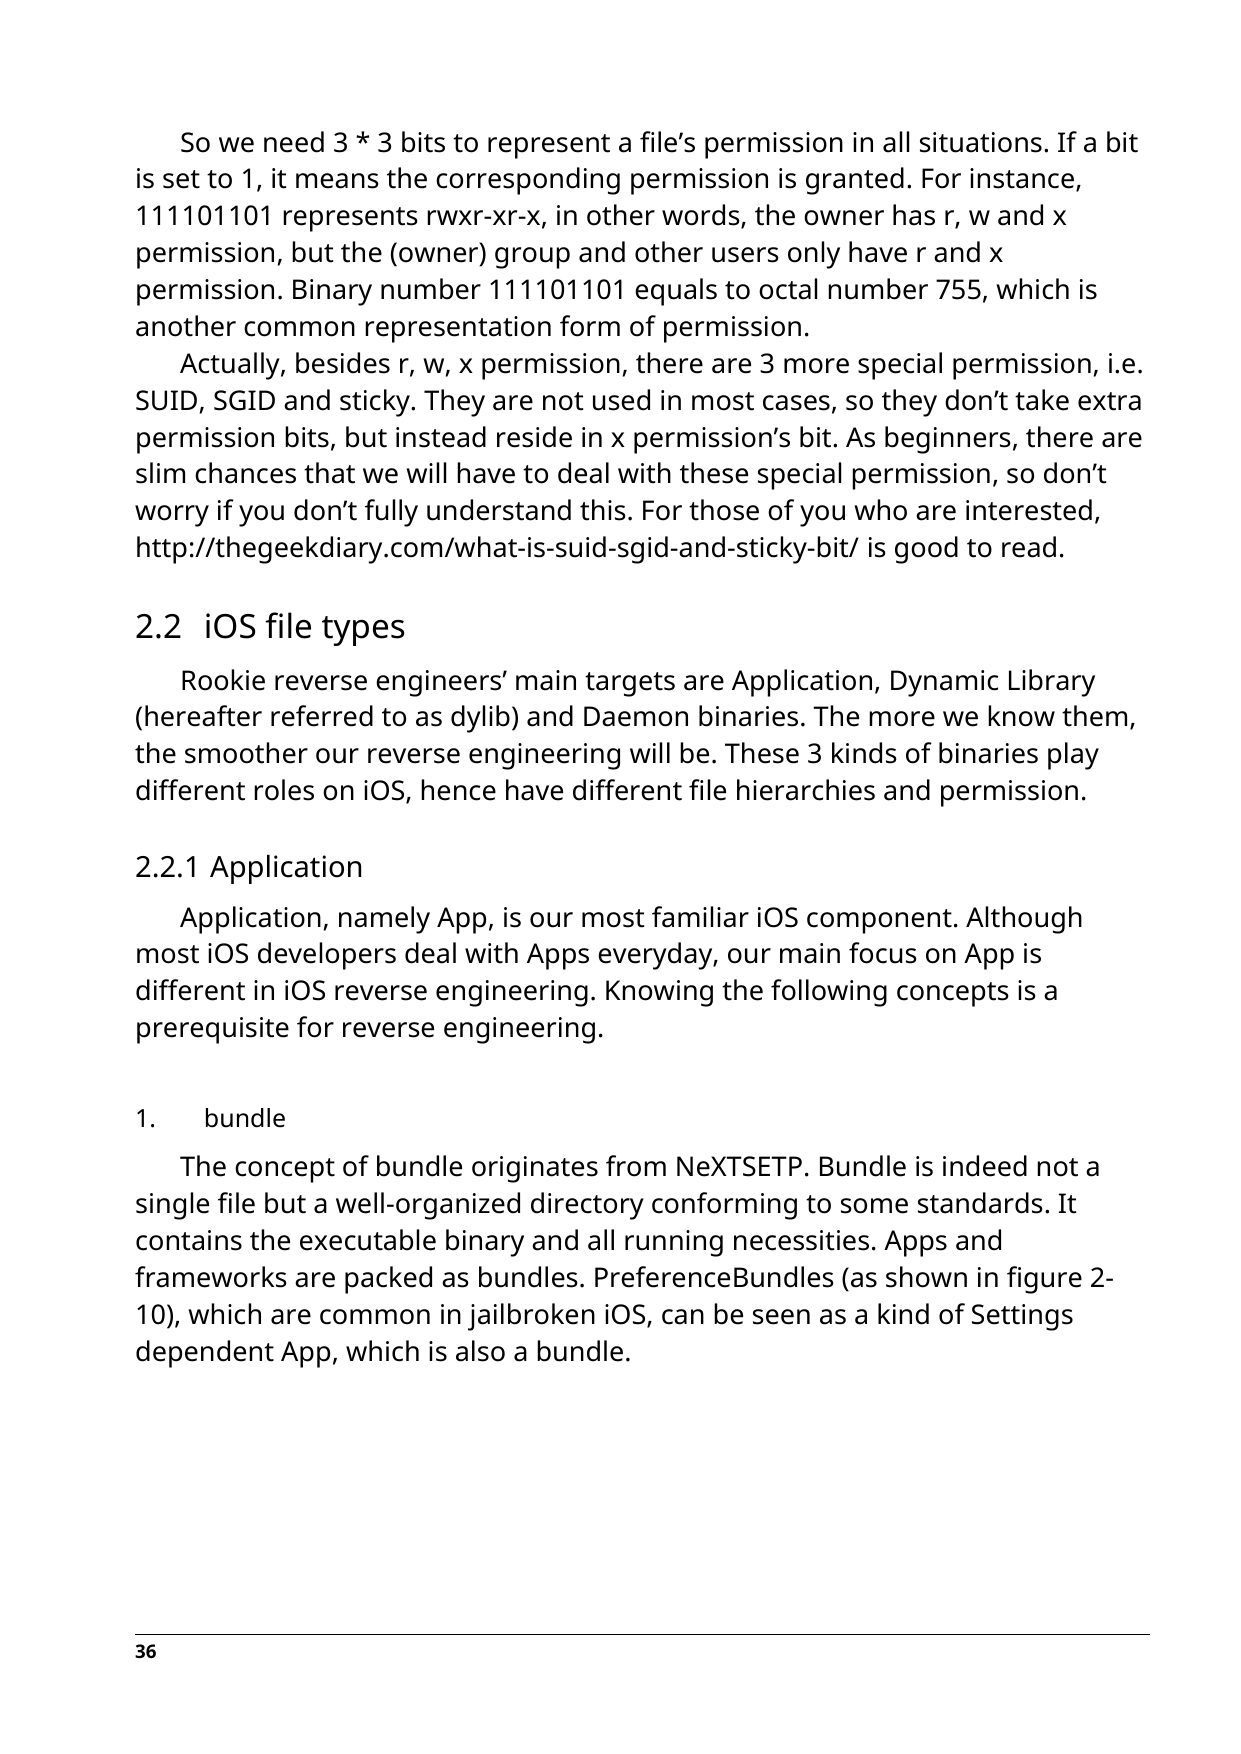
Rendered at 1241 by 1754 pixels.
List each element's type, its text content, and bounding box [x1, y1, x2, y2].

text So we need 3 * 3 bits to represent a file’s permission in all situations. If a bit is set to 1, it means the corresponding permission is granted. For instance, 111101101 represents rwxr-xr-x, in other words, the owner has r, w and x permission, but the (owner) group and other users only have r and x permission. Binary number 111101101 equals to octal number 755, which is another common representation form of permission. [135, 123, 1150, 344]
text Application, namely App, is our most familiar iOS component. Although most iOS developers deal with Apps everyday, our main focus on App is different in iOS reverse engineering. Knowing the following concepts is a prerequisite for reverse engineering. [135, 898, 1150, 1046]
subtitle bundle [135, 1096, 1150, 1135]
subtitle iOS file types [135, 603, 1150, 648]
subtitle Application [135, 846, 1150, 886]
text The concept of bundle originates from NeXTSETP. Bundle is indeed not a single file but a well-organized directory conforming to some standards. It contains the executable binary and all running necessities. Apps and frameworks are packed as bundles. PreferenceBundles (as shown in figure 2-10), which are common in jailbroken iOS, can be seen as a kind of Settings dependent App, which is also a bundle. [135, 1148, 1150, 1369]
text Actually, besides r, w, x permission, there are 3 more special permission, i.e. SUID, SGID and sticky. They are not used in most cases, so they don’t take extra permission bits, but instead reside in x permission’s bit. As beginners, there are slim chances that we will have to deal with these special permission, so don’t worry if you don’t fully understand this. For those of you who are interested, http://thegeekdiary.com/what-is-suid-sgid-and-sticky-bit/ is good to read. [135, 344, 1150, 566]
text Rookie reverse engineers’ main targets are Application, Dynamic Library (hereafter referred to as dylib) and Daemon binaries. The more we know them, the smoother our reverse engineering will be. These 3 kinds of binaries play different roles on iOS, hence have different file hierarchies and permission. [135, 661, 1150, 808]
